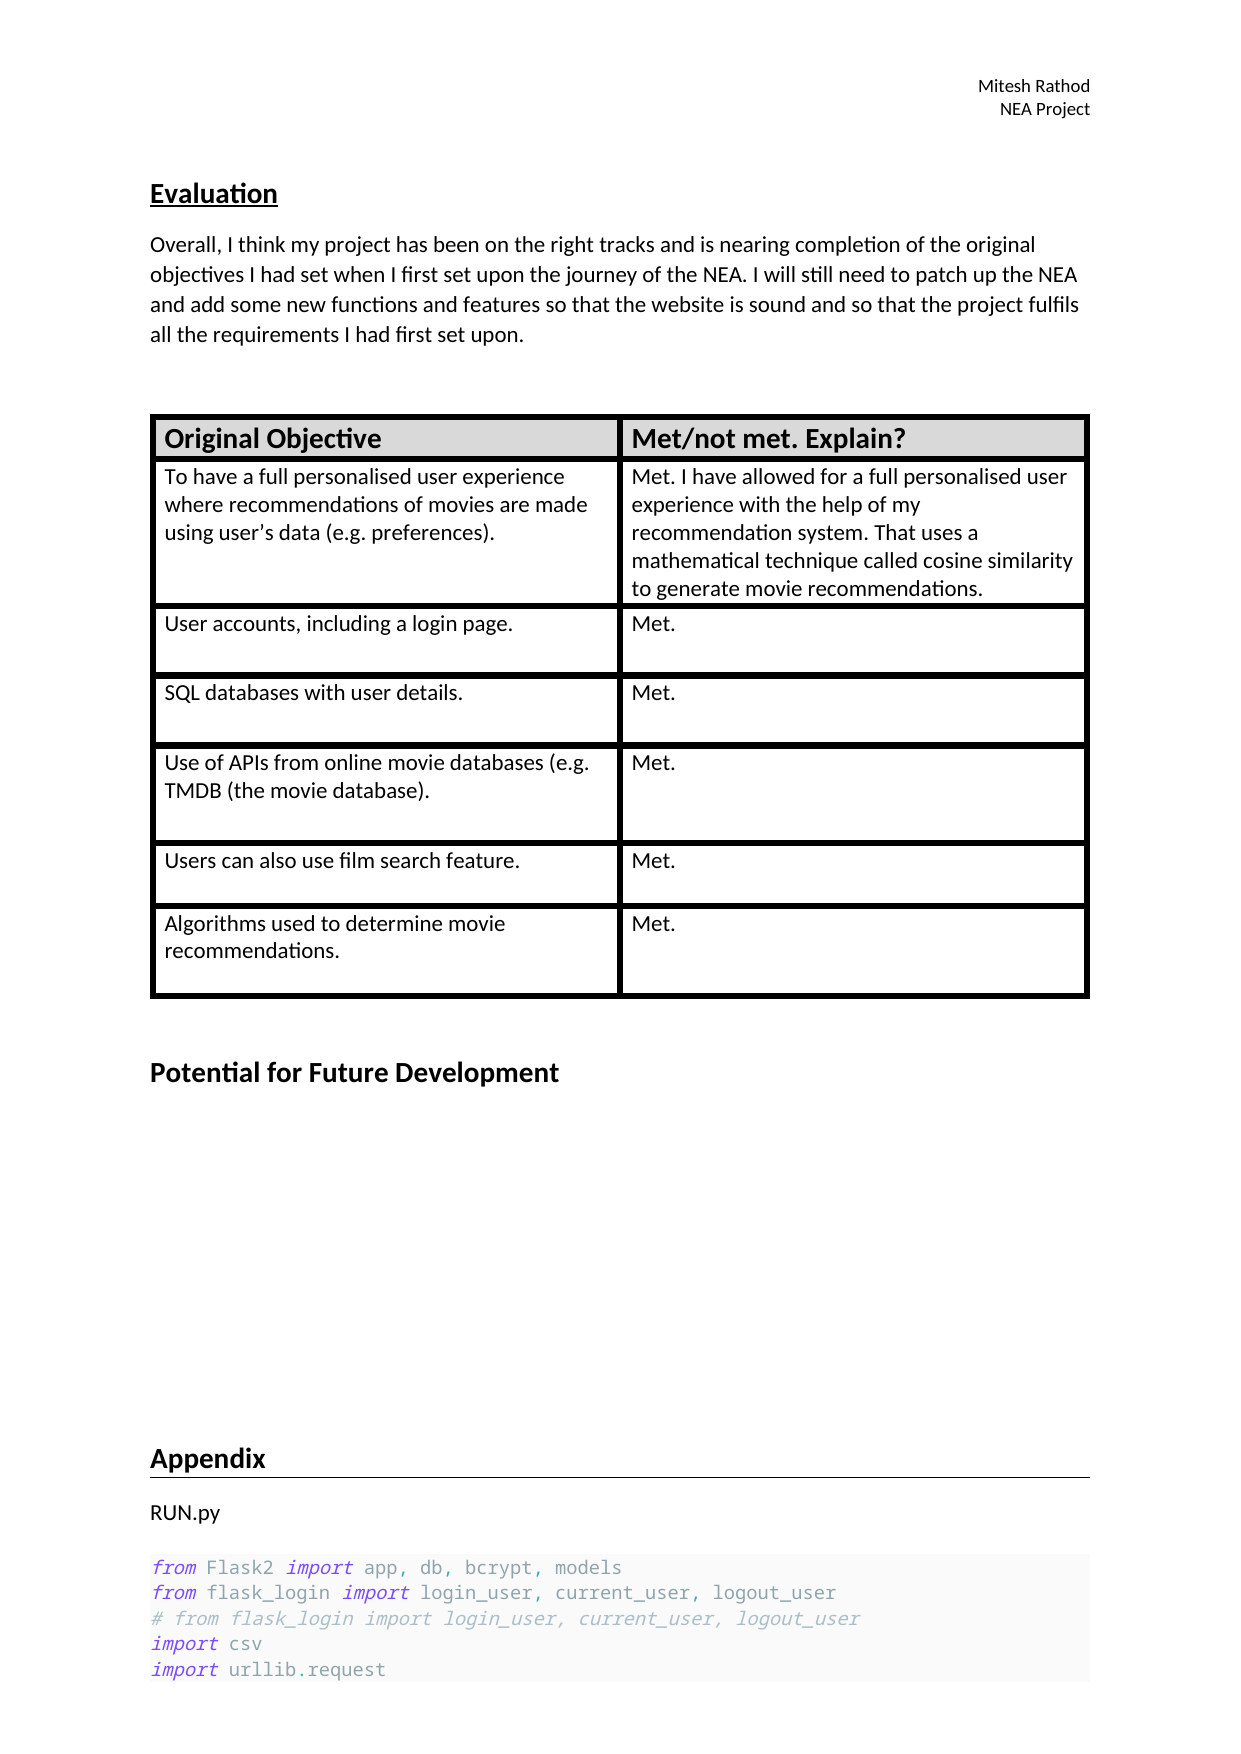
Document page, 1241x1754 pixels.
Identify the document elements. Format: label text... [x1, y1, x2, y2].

table_cell Met. [623, 679, 1084, 742]
table_cell Met. [623, 846, 1084, 902]
table_cell Users can also use film search feature. [156, 846, 617, 902]
table_cell Met. [623, 749, 1084, 840]
text RUN.py [150, 1498, 1090, 1526]
table_cell Met. [623, 909, 1084, 993]
table_cell SQL databases with user details. [156, 679, 617, 742]
table_cell User accounts, including a login page. [156, 609, 617, 672]
table_cell Met. [623, 609, 1084, 672]
table_cell Algorithms used to determine movie recommendations. [156, 909, 617, 993]
text Overall, I think my project has been on the right tracks and is nearing completion of the original objectives I had set when I first set upon the journey of the NEA. I will still need to patch up the NEA and add some new functions and features so that the website is sound and so that the project fulfils all the requirements I had first set upon. [150, 230, 1090, 348]
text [150, 1554, 1090, 1682]
table_header Original Objective [156, 420, 617, 456]
text Potential for Future Development [150, 1054, 1090, 1090]
table_cell To have a full personalised user experience where recommendations of movies are made using user’s data (e.g. preferences). [156, 462, 617, 602]
text Appendix [150, 1440, 1090, 1477]
text Evaluation [150, 175, 1090, 210]
table_cell Use of APIs from online movie databases (e.g. TMDB (the movie database). [156, 749, 617, 840]
table_cell Met. I have allowed for a full personalised user experience with the help of my recommendation system. That uses a mathematical technique called cosine similarity to generate movie recommendations. [623, 462, 1084, 602]
table_header Met/not met. Explain? [623, 420, 1084, 456]
